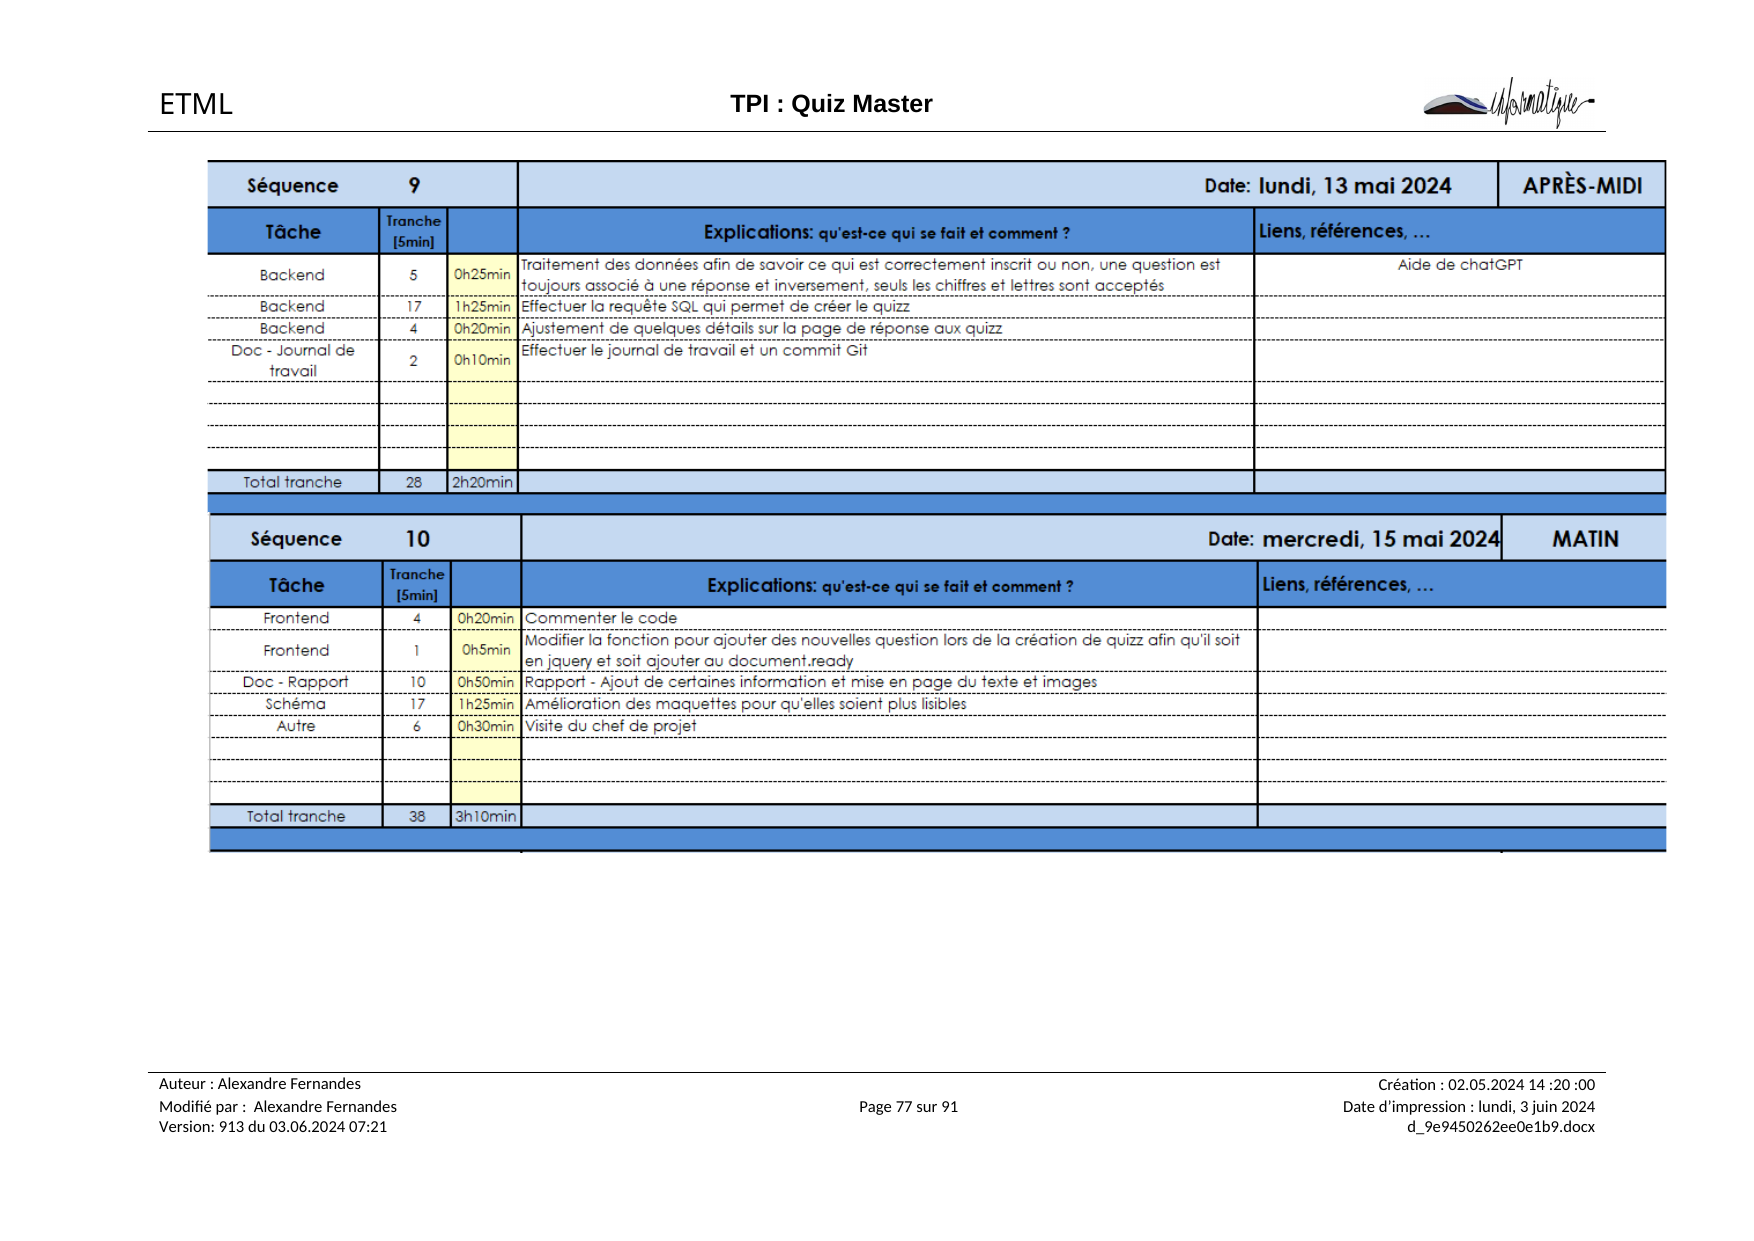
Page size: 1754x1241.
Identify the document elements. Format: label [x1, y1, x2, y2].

picture [1423, 77, 1595, 129]
picture [207, 160, 1667, 853]
